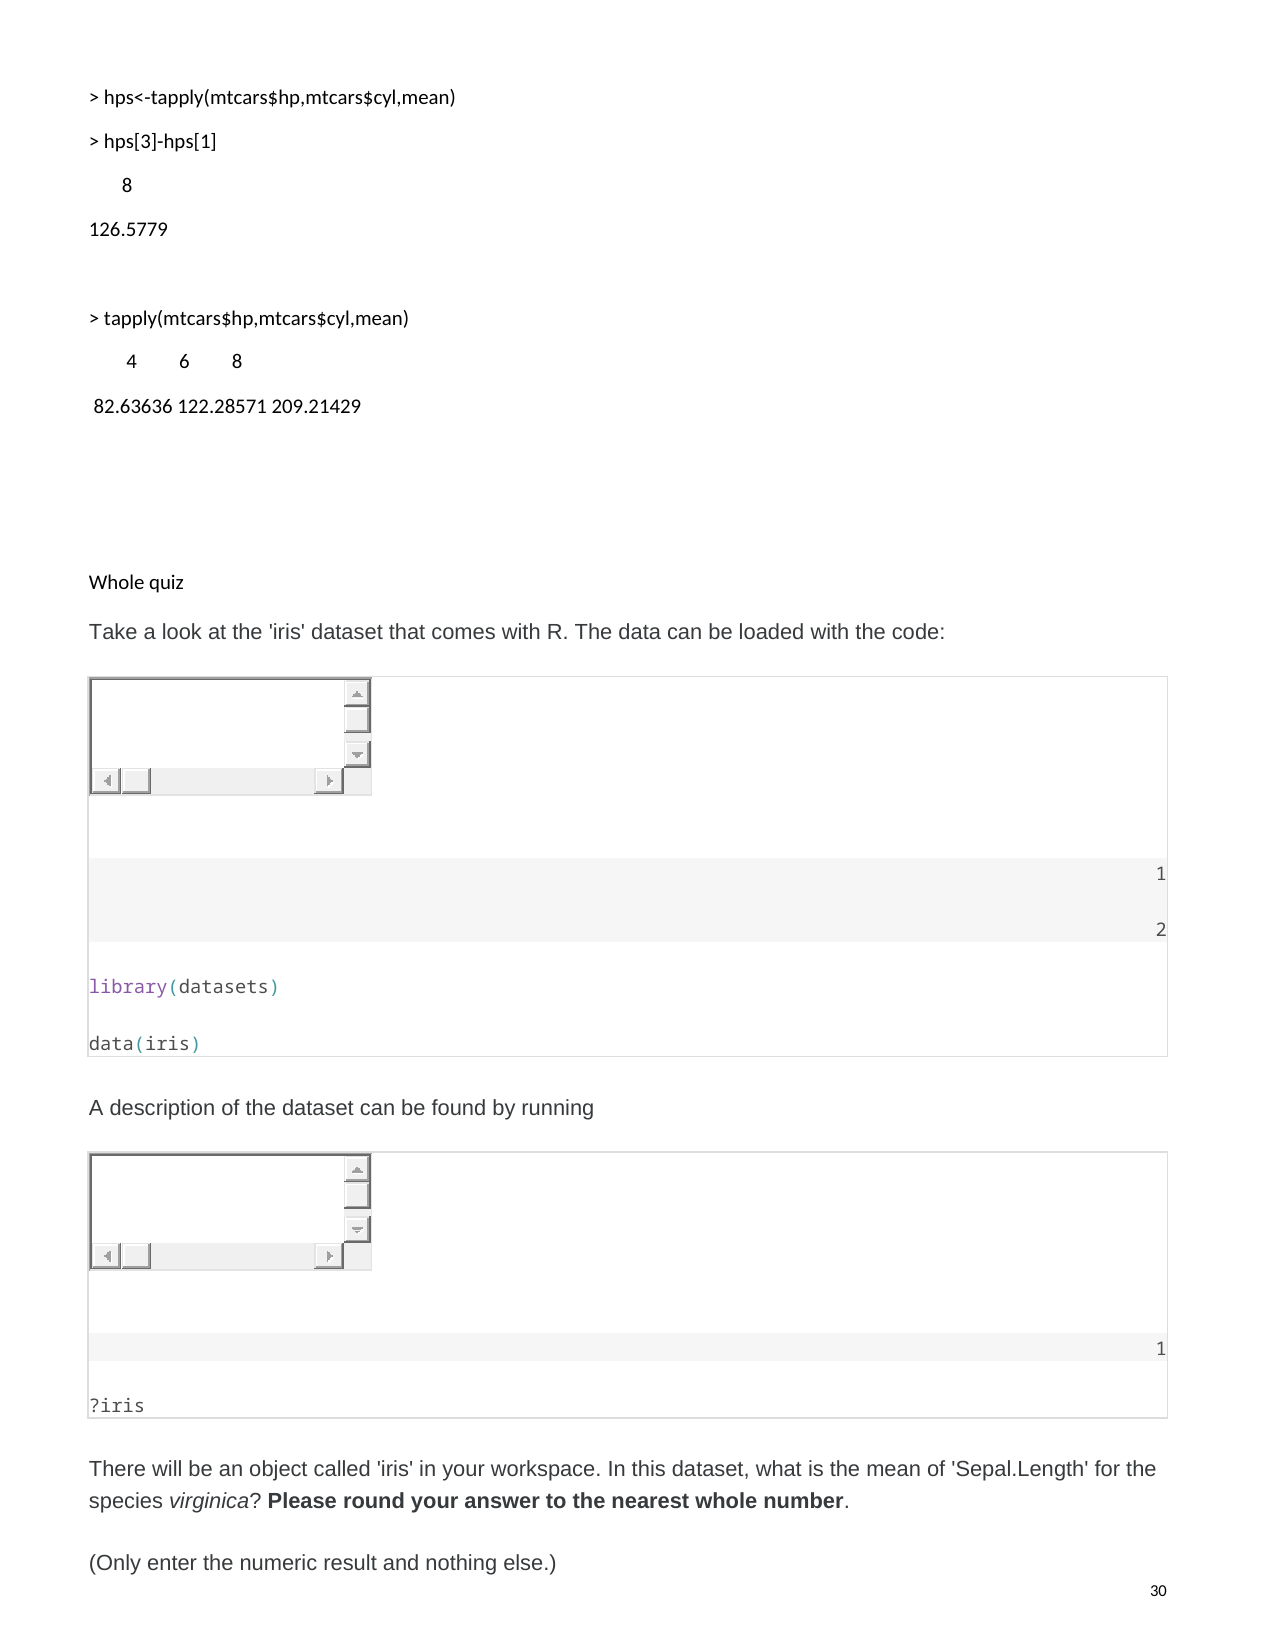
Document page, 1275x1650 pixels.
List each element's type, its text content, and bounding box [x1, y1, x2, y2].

text 82.63636 122.28571 209.21429 [89, 393, 1167, 418]
text 126.5779 [89, 217, 1167, 242]
text > hps<-tapply(mtcars$hp,mtcars$cyl,mean) [89, 84, 1167, 110]
text data(iris) [89, 1028, 1167, 1056]
text > hps[3]-hps[1] [89, 128, 1167, 154]
text A description of the dataset can be found by running [89, 1088, 1167, 1120]
text 4 6 8 [89, 349, 1167, 374]
text 1 [89, 858, 1167, 885]
text 8 [89, 172, 1167, 198]
text > tapply(mtcars$hp,mtcars$cyl,mean) [89, 305, 1167, 330]
text Take a look at the 'iris' dataset that comes with R. The data can be loaded with the code: [89, 613, 1167, 644]
text 1 [89, 1333, 1167, 1361]
text There will be an object called 'iris' in your workspace. In this dataset, what is the mean of 'Sepal.Length' for the species virginica? Please round your answer to the nearest whole number. [89, 1450, 1167, 1513]
text 2 [89, 915, 1167, 942]
text ?iris [89, 1390, 1167, 1417]
text (Only enter the numeric result and nothing else.) [89, 1544, 1167, 1575]
text library(datasets) [89, 972, 1167, 999]
text Whole quiz [89, 569, 1167, 594]
